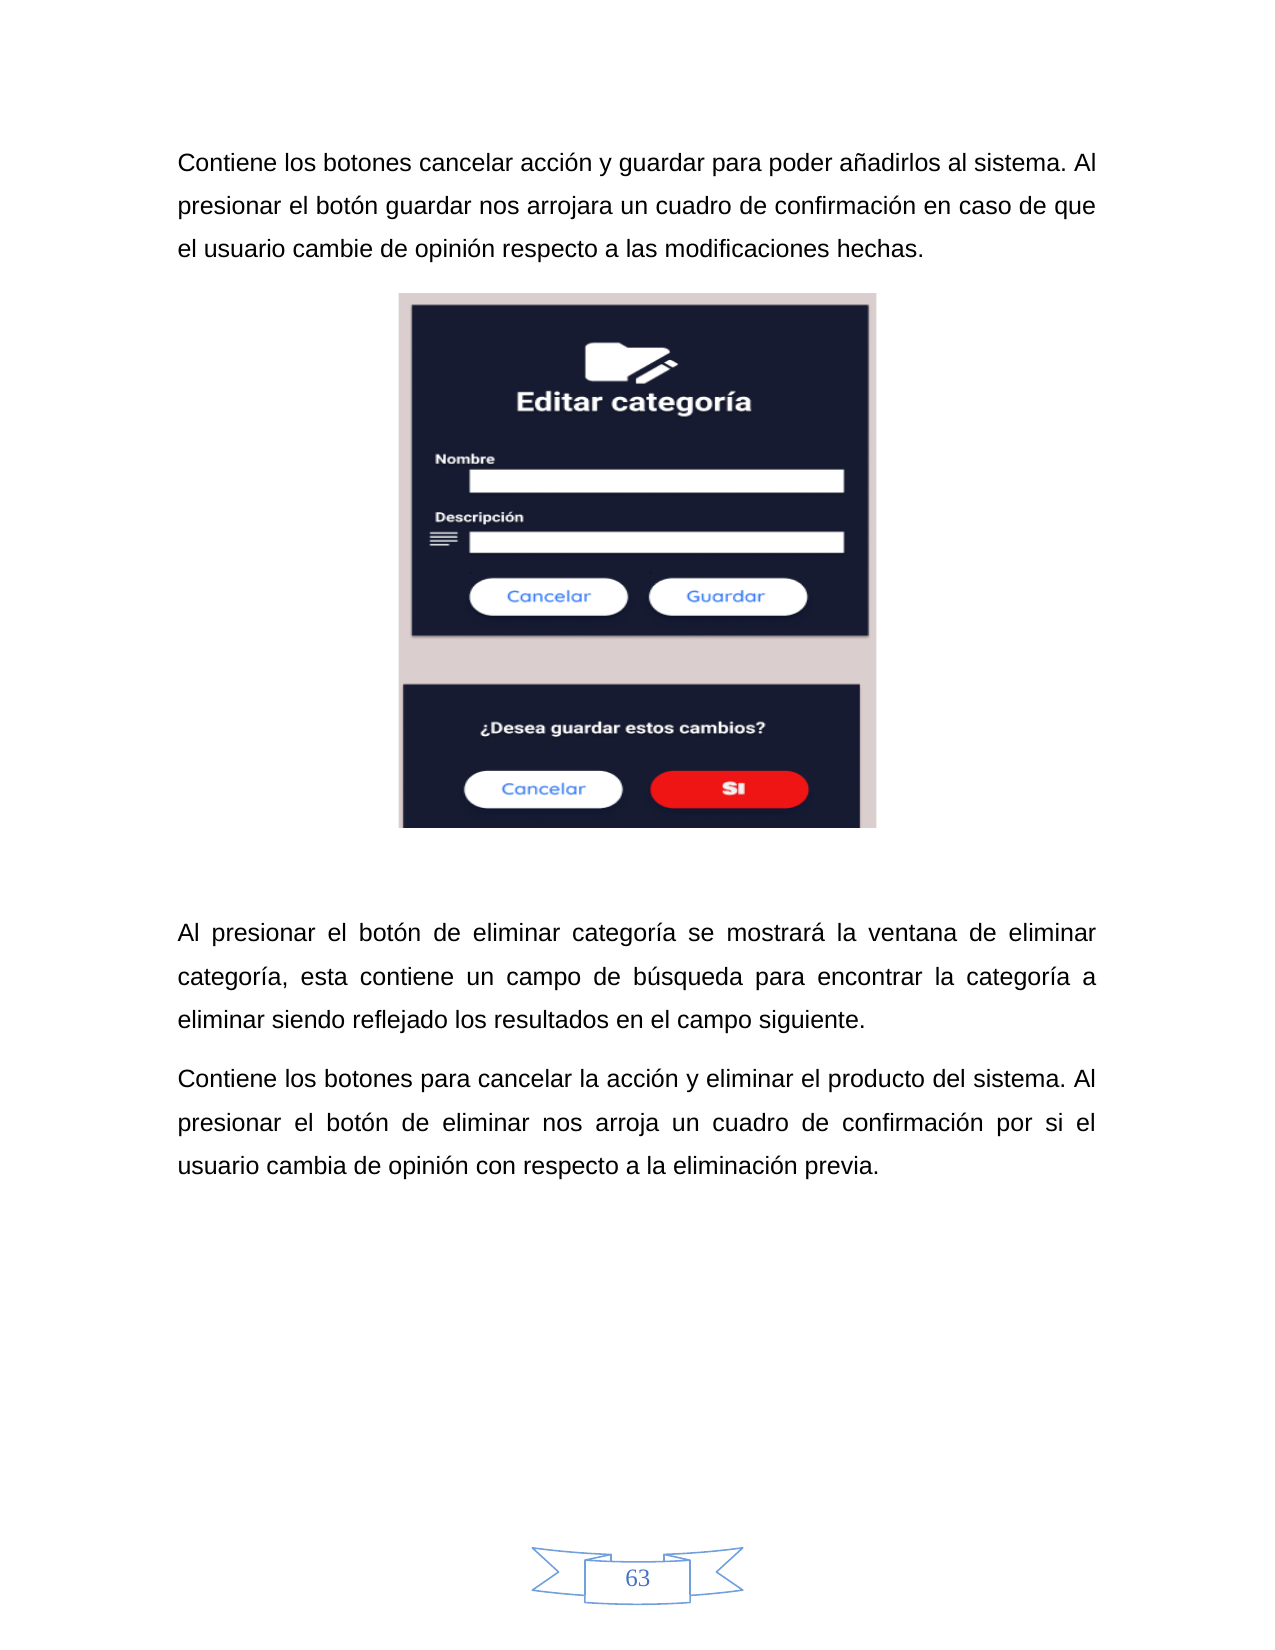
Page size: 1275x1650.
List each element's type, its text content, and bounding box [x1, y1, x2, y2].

text Contiene los botones cancelar acción y guardar para poder añadirlos al sistema. Al presionar el botón guardar nos arrojara un cuadro de confirmación en caso de que el usuario cambie de opinión respecto a las modificaciones hechas. [177, 148, 1098, 263]
text Al presionar el botón de eliminar categoría se mostrará la ventana de eliminar categoría, esta contiene un campo de búsqueda para encontrar la categoría a eliminar siendo reflejado los resultados en el campo siguiente. [177, 918, 1098, 1033]
text Contiene los botones para cancelar la acción y eliminar el producto del sistema. Al presionar el botón de eliminar nos arroja un cuadro de confirmación por si el usuario cambia de opinión con respecto a la eliminación previa. [177, 1064, 1098, 1179]
picture [398, 293, 877, 828]
